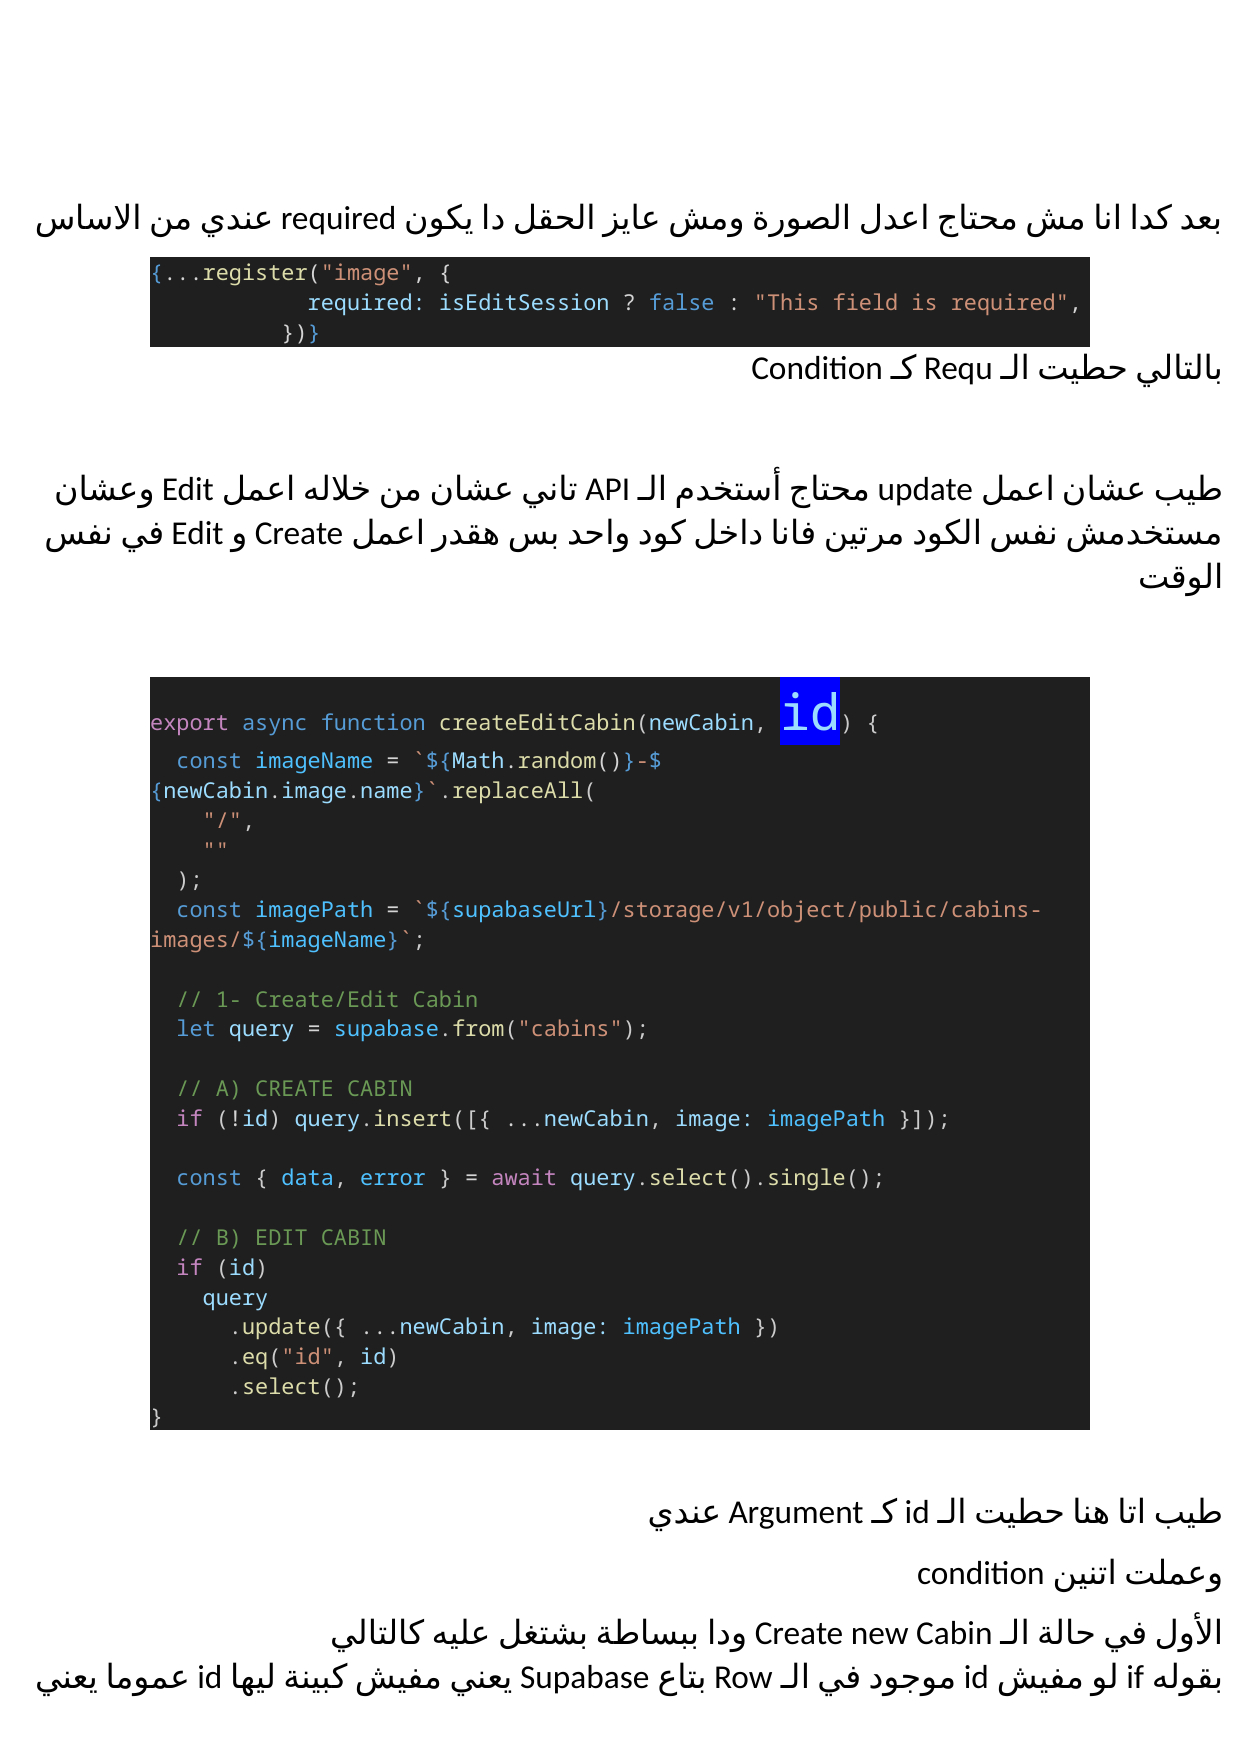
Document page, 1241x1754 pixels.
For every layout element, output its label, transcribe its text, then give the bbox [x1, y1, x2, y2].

text })} [150, 317, 1090, 347]
text بالتالي حطيت الـ Requ كـ Condition [12, 347, 1223, 387]
text if (id) [150, 1252, 1090, 1281]
text query [150, 1281, 1090, 1311]
text const imageName = `${Math.random()}-${newCabin.image.name}`.replaceAll( [150, 745, 1090, 805]
text // 1- Create/Edit Cabin [150, 983, 1090, 1013]
text ); [150, 864, 1090, 894]
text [12, 1612, 1223, 1697]
text const { data, error } = await query.select().single(); [150, 1162, 1090, 1192]
text const imagePath = `${supabaseUrl}/storage/v1/object/public/cabins-images/${imageName}`; [150, 894, 1090, 954]
text .select(); [150, 1371, 1090, 1401]
text .update({ ...newCabin, image: imagePath }) [150, 1311, 1090, 1341]
text "" [150, 834, 1090, 864]
text export async function createEditCabin(newCabin, id) { [150, 677, 780, 745]
text بعد كدا انا مش محتاج اعدل الصورة ومش عايز الحقل دا يكون required عندي من الاساس [12, 197, 1223, 237]
text } [150, 1401, 1090, 1430]
text طيب اتا هنا حطيت الـ id كـ Argument عندي [12, 1491, 1223, 1532]
text let query = supabase.from("cabins"); [150, 1013, 1090, 1043]
text export async function createEditCabin(newCabin, id) { [840, 677, 1090, 745]
text // B) EDIT CABIN [150, 1222, 1090, 1252]
text // A) CREATE CABIN [150, 1073, 1090, 1103]
text "/", [150, 805, 1090, 834]
text {...register("image", { [150, 257, 1090, 287]
text طيب عشان اعمل update محتاج أستخدم الـ API تاني عشان من خلاله اعمل Edit وعشان مستخدمش نفس الكود مرتين فانا داخل كود واحد بس هقدر اعمل Create و Edit في نفس الوقت [12, 468, 1223, 597]
text وعملت اتنين condition [12, 1552, 1223, 1592]
text if (!id) query.insert([{ ...newCabin, image: imagePath }]); [150, 1103, 1090, 1132]
text .eq("id", id) [150, 1341, 1090, 1371]
text required: isEditSession ? false : "This field is required", [150, 287, 1090, 317]
